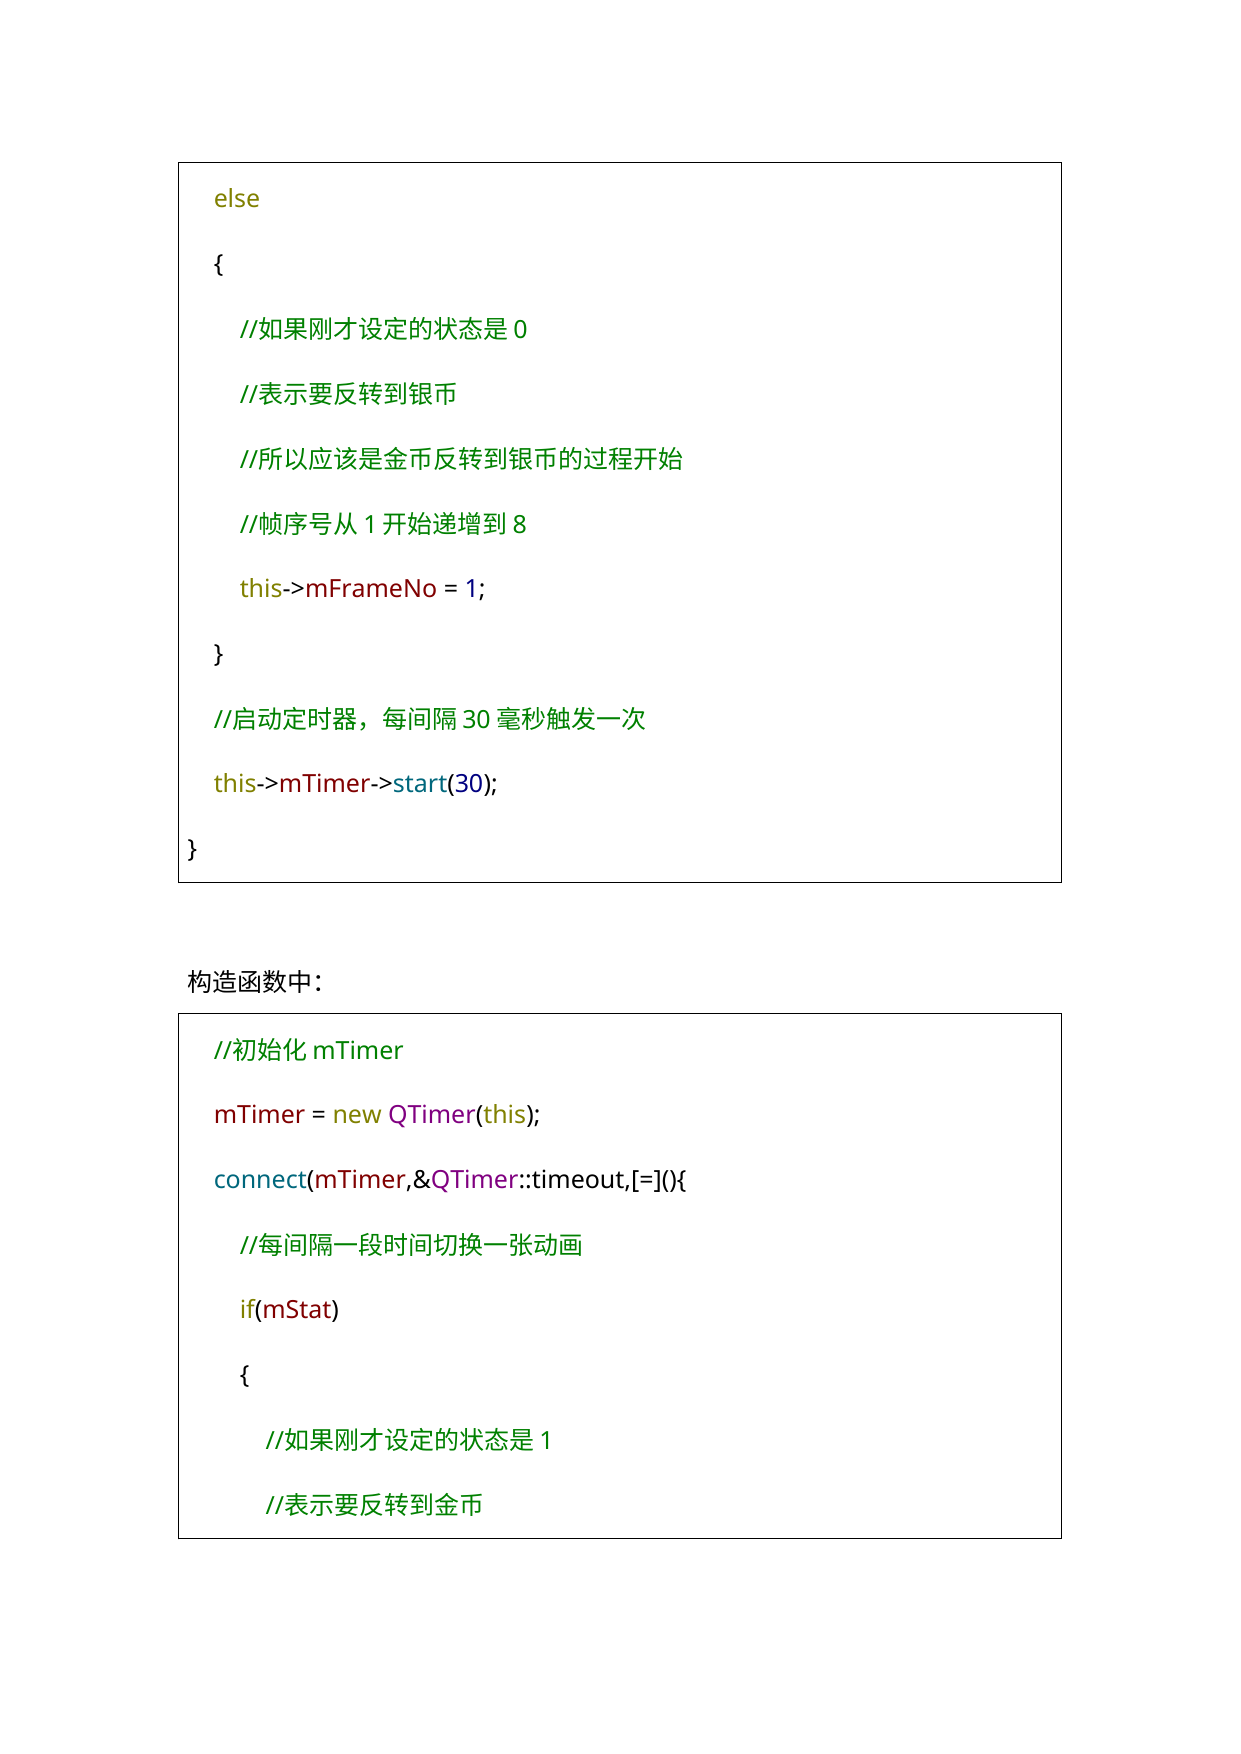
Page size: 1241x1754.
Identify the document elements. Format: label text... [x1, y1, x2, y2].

text //启动定时器，每间隔30毫秒触发一次 [187, 685, 1053, 750]
text connect(mTimer,&QTimer::timeout,[=](){ [187, 1146, 1053, 1211]
text //如果刚才设定的状态是0 [187, 295, 1053, 360]
text //表示要反转到银币 [187, 360, 1053, 425]
text //帧序号从1开始递增到8 [187, 490, 1053, 555]
text 构造函数中： [187, 948, 1053, 1013]
text this->mTimer->start(30); [187, 750, 1053, 812]
text } [187, 620, 1053, 685]
text //如果刚才设定的状态是1 [187, 1406, 1053, 1468]
text //表示要反转到金币 [179, 1468, 1061, 1538]
text mTimer = new QTimer(this); [187, 1081, 1053, 1146]
text if(mStat) [187, 1276, 1053, 1341]
text this->mFrameNo = 1; [187, 555, 1053, 620]
text } [179, 812, 1061, 882]
text //每间隔一段时间切换一张动画 [187, 1211, 1053, 1276]
text { [187, 230, 1053, 295]
text //所以应该是金币反转到银币的过程开始 [187, 425, 1053, 490]
text else [179, 163, 1061, 230]
text { [187, 1341, 1053, 1406]
text //初始化mTimer [179, 1014, 1061, 1081]
